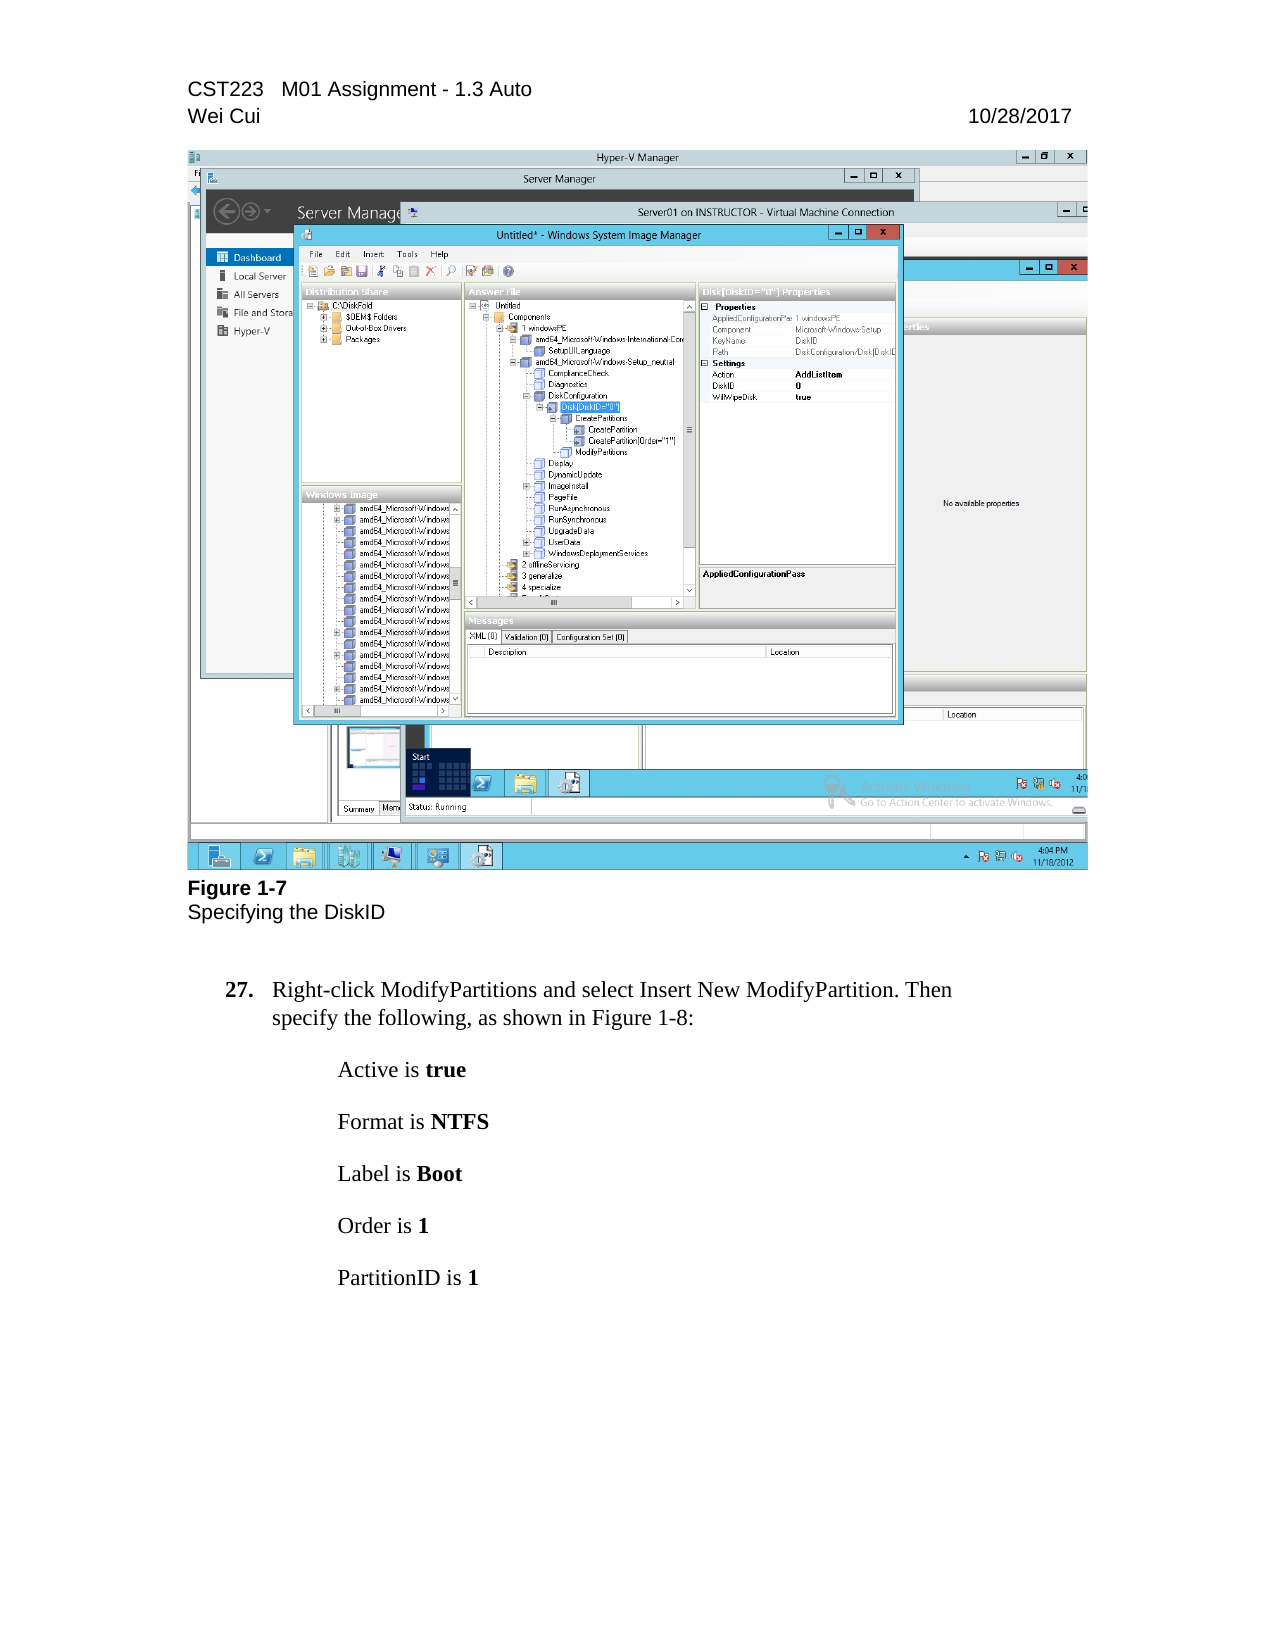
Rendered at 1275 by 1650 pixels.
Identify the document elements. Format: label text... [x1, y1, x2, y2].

text Figure 1-7 [187, 876, 1087, 900]
text Format is NTFS [225, 1107, 1022, 1134]
text Order is 1 [225, 1212, 1022, 1239]
text 27. Right-click ModifyPartitions and select Insert New ModifyPartition. Then specify the following, as shown in Figure 1-8: [225, 976, 1022, 1030]
text PartitionID is 1 [225, 1264, 1022, 1291]
text Label is Boot [225, 1159, 1022, 1187]
picture [187, 150, 1088, 870]
text Specifying the DiskID [187, 900, 1087, 924]
text Active is true [225, 1055, 1022, 1082]
